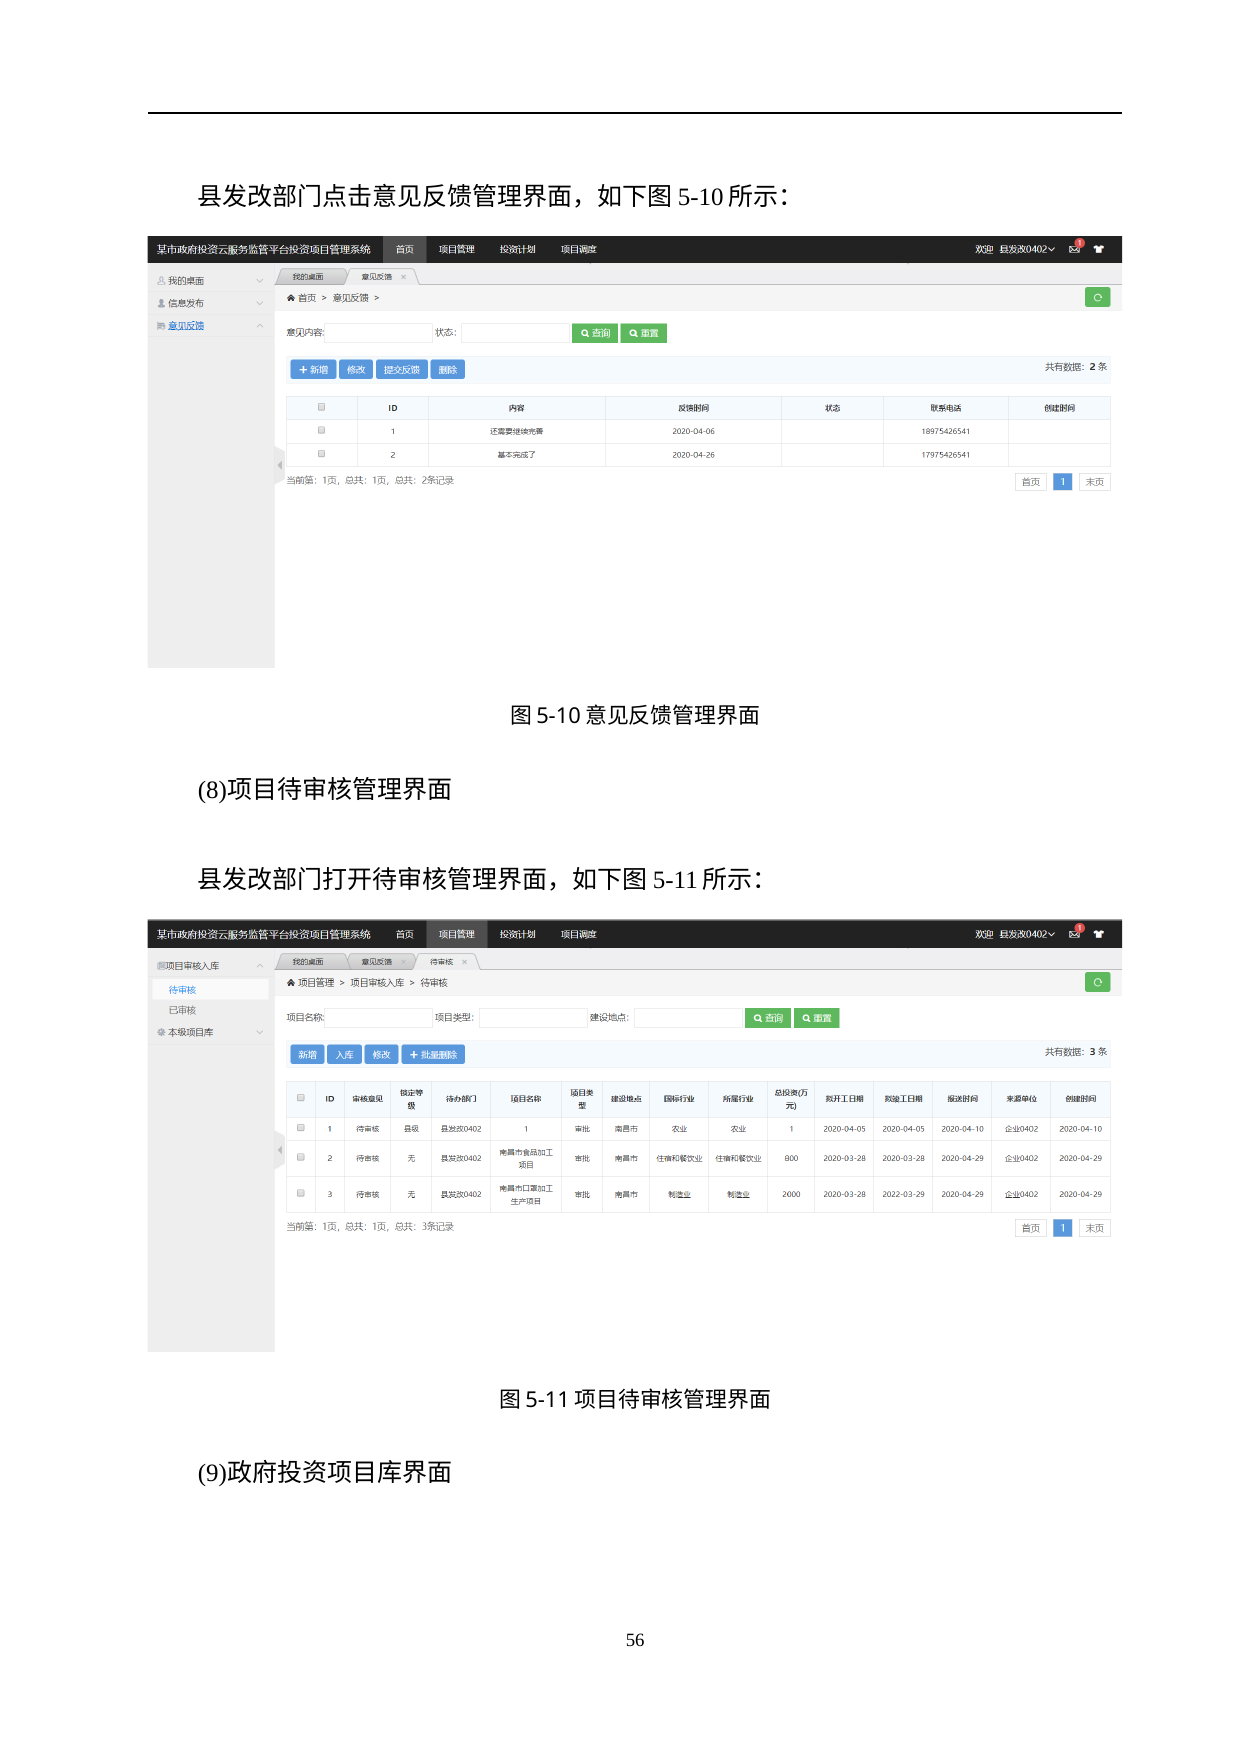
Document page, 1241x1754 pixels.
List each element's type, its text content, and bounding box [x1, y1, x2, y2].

text 图5-11项目待审核管理界面 [148, 1381, 1122, 1414]
list 项目待审核管理界面 [148, 755, 1122, 820]
text 县发改部门点击意见反馈管理界面，如下图5-10所示： [148, 162, 1122, 227]
text 县发改部门打开待审核管理界面，如下图5-11所示： [148, 845, 1122, 910]
picture [147, 919, 1123, 1352]
picture [147, 236, 1123, 668]
list 政府投资项目库界面 [148, 1438, 1122, 1503]
text 图5-10意见反馈管理界面 [148, 698, 1122, 731]
